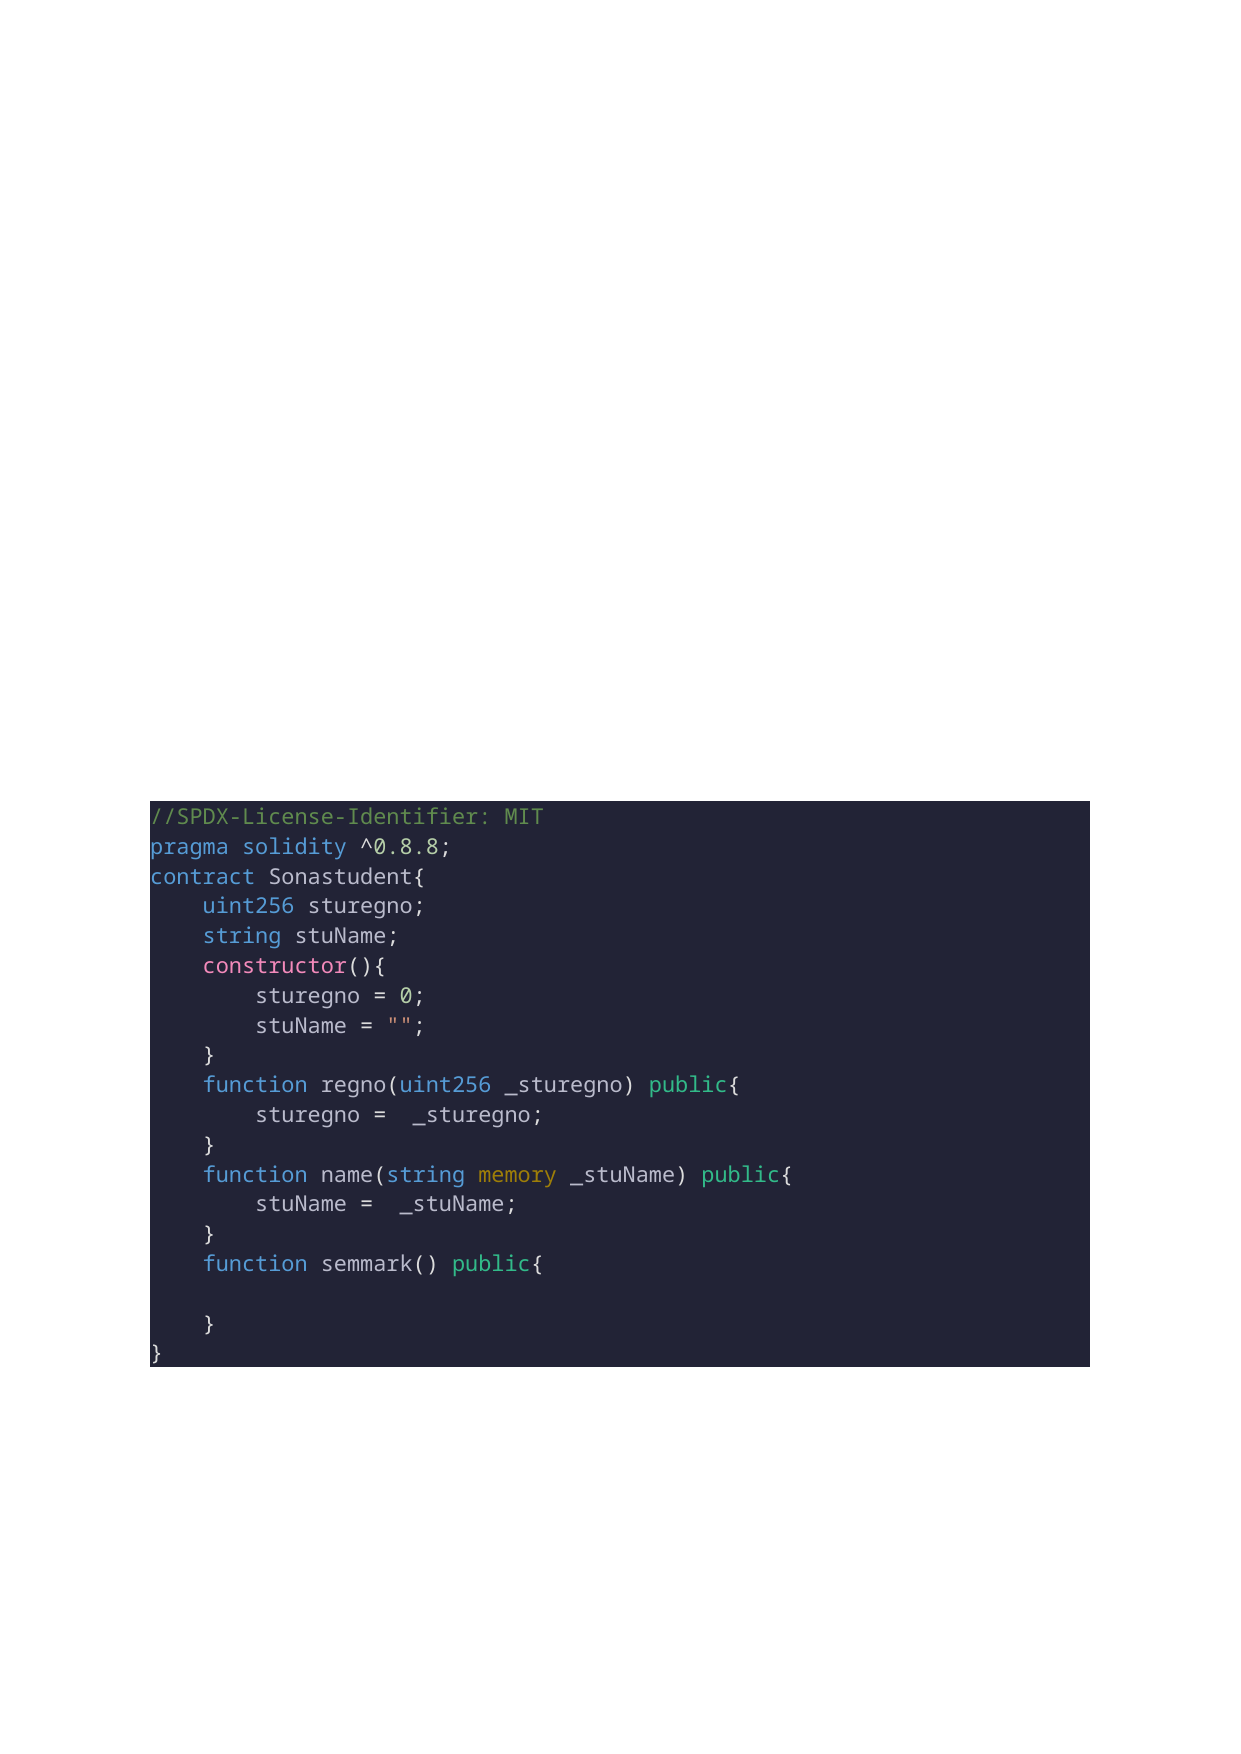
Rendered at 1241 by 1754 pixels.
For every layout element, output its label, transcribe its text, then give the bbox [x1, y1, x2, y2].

text sturegno = 0; [150, 980, 1090, 1009]
text stuName = ""; [150, 1009, 1090, 1039]
text function regno(uint256 _sturegno) public{ [150, 1069, 1090, 1099]
text } [150, 1218, 1090, 1248]
text stuName = _stuName; [150, 1188, 1090, 1218]
text sturegno = _sturegno; [150, 1099, 1090, 1129]
text } [150, 1039, 1090, 1069]
text } [150, 1129, 1090, 1158]
text //SPDX-License-Identifier: MIT [150, 801, 1090, 831]
text function semmark() public{ [150, 1248, 1090, 1278]
text constructor(){ [150, 950, 1090, 980]
text uint256 sturegno; [150, 890, 1090, 920]
text string stuName; [150, 920, 1090, 950]
text } [150, 1337, 1090, 1367]
text } [150, 1307, 1090, 1337]
text function name(string memory _stuName) public{ [150, 1158, 1090, 1188]
text pragma solidity ^0.8.8; [150, 831, 1090, 861]
text contract Sonastudent{ [150, 861, 1090, 890]
